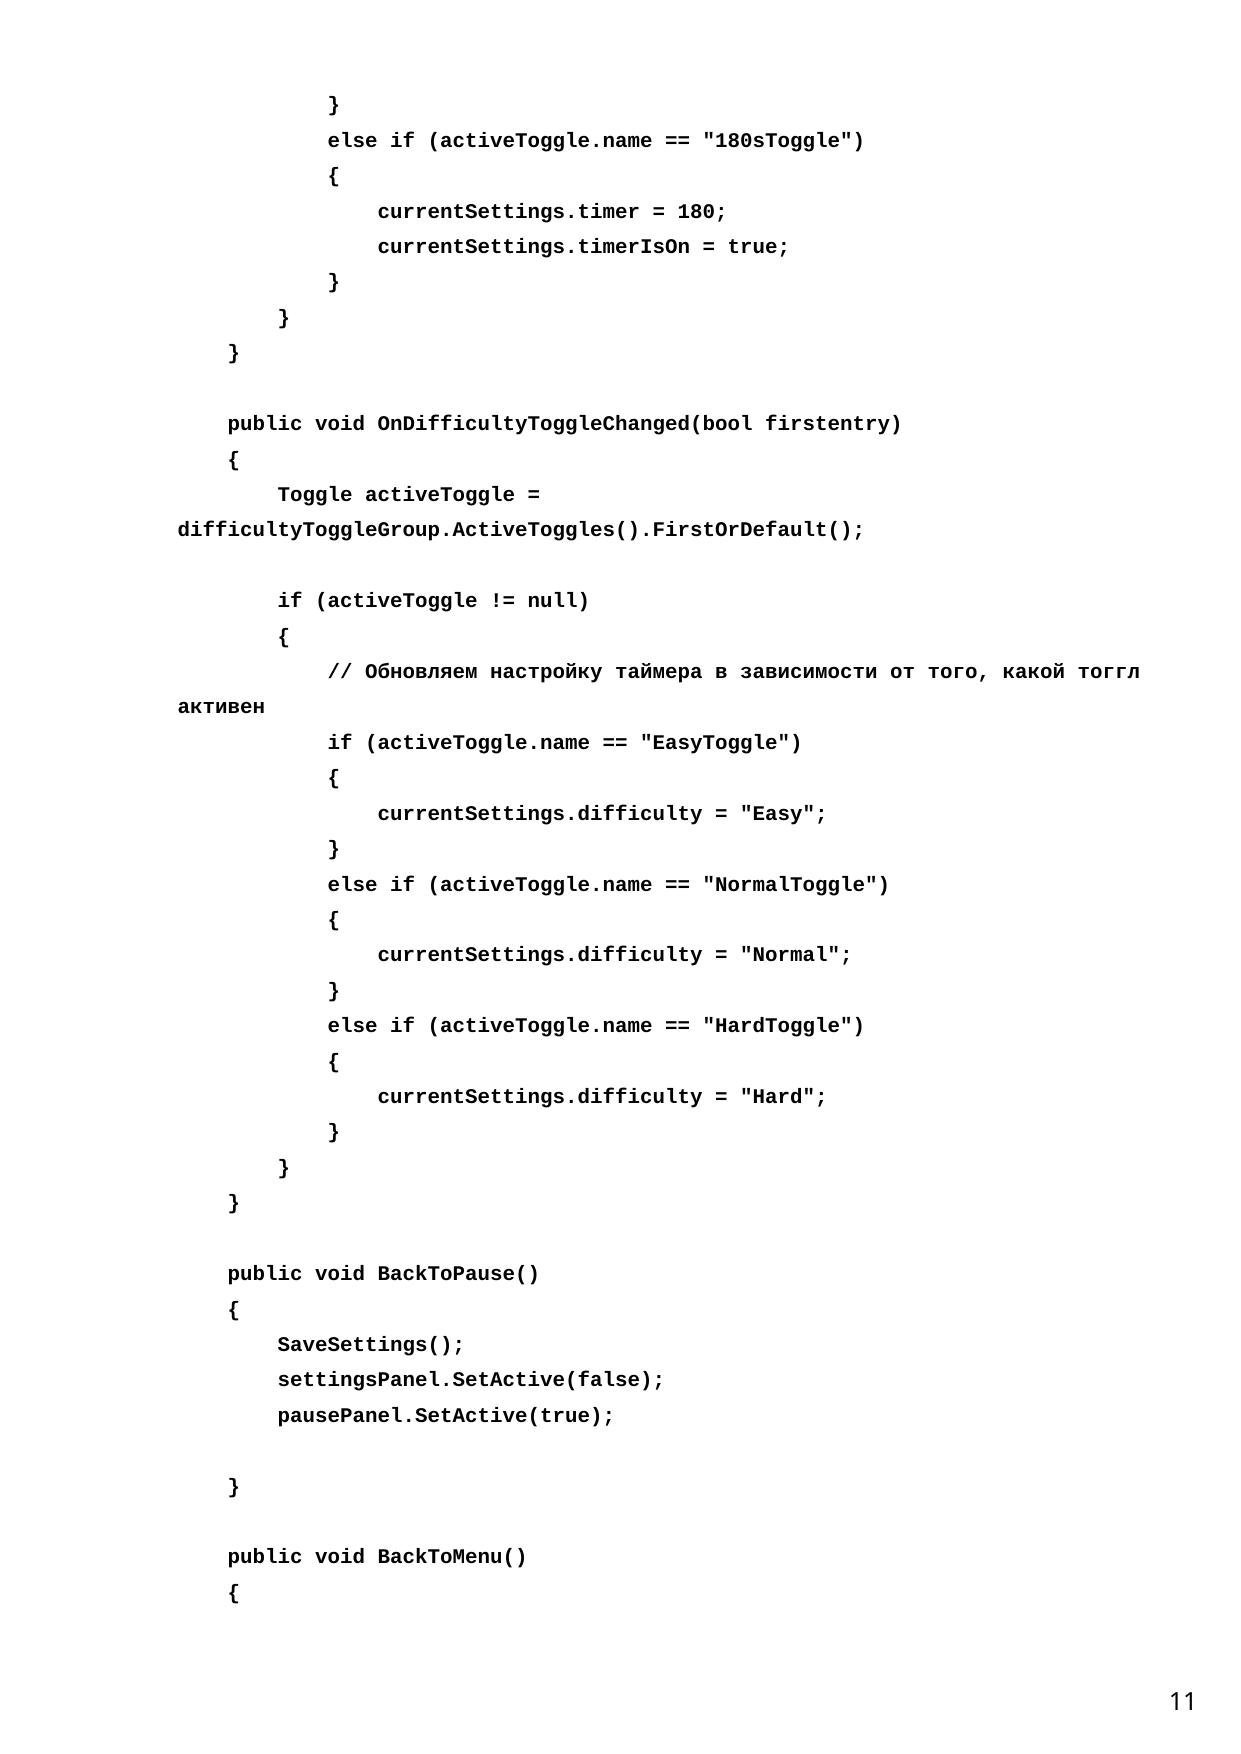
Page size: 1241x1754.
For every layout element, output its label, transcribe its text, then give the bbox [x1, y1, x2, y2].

text public void BackToPause() [177, 1263, 1152, 1287]
text if (activeToggle != null) [177, 590, 1152, 614]
text // Обновляем настройку таймера в зависимости от того, какой тоггл активен [177, 661, 1152, 720]
text { [177, 1051, 1152, 1074]
text SaveSettings(); [177, 1334, 1152, 1358]
text } [177, 342, 1152, 366]
text else if (activeToggle.name == "NormalToggle") [177, 874, 1152, 897]
text { [177, 1582, 1152, 1606]
text } [177, 838, 1152, 862]
text public void OnDifficultyToggleChanged(bool firstentry) [177, 413, 1152, 437]
text currentSettings.difficulty = "Normal"; [177, 944, 1152, 968]
text public void BackToMenu() [177, 1547, 1152, 1570]
text } [177, 1192, 1152, 1216]
text Toggle activeToggle = difficultyToggleGroup.ActiveToggles().FirstOrDefault(); [177, 484, 1152, 543]
text } [177, 1157, 1152, 1181]
text } [177, 94, 1152, 118]
text { [177, 626, 1152, 649]
text } [177, 307, 1152, 331]
text currentSettings.difficulty = "Hard"; [177, 1086, 1152, 1110]
text currentSettings.timerIsOn = true; [177, 236, 1152, 260]
text { [177, 909, 1152, 933]
text if (activeToggle.name == "EasyToggle") [177, 732, 1152, 756]
text } [177, 980, 1152, 1003]
text pausePanel.SetActive(true); [177, 1405, 1152, 1428]
text { [177, 1299, 1152, 1322]
text else if (activeToggle.name == "HardToggle") [177, 1015, 1152, 1039]
text { [177, 449, 1152, 472]
text } [177, 272, 1152, 295]
text } [177, 1122, 1152, 1145]
text { [177, 767, 1152, 791]
text { [177, 165, 1152, 189]
text currentSettings.difficulty = "Easy"; [177, 803, 1152, 826]
text currentSettings.timer = 180; [177, 201, 1152, 224]
text settingsPanel.SetActive(false); [177, 1369, 1152, 1393]
text else if (activeToggle.name == "180sToggle") [177, 130, 1152, 153]
text } [177, 1476, 1152, 1499]
